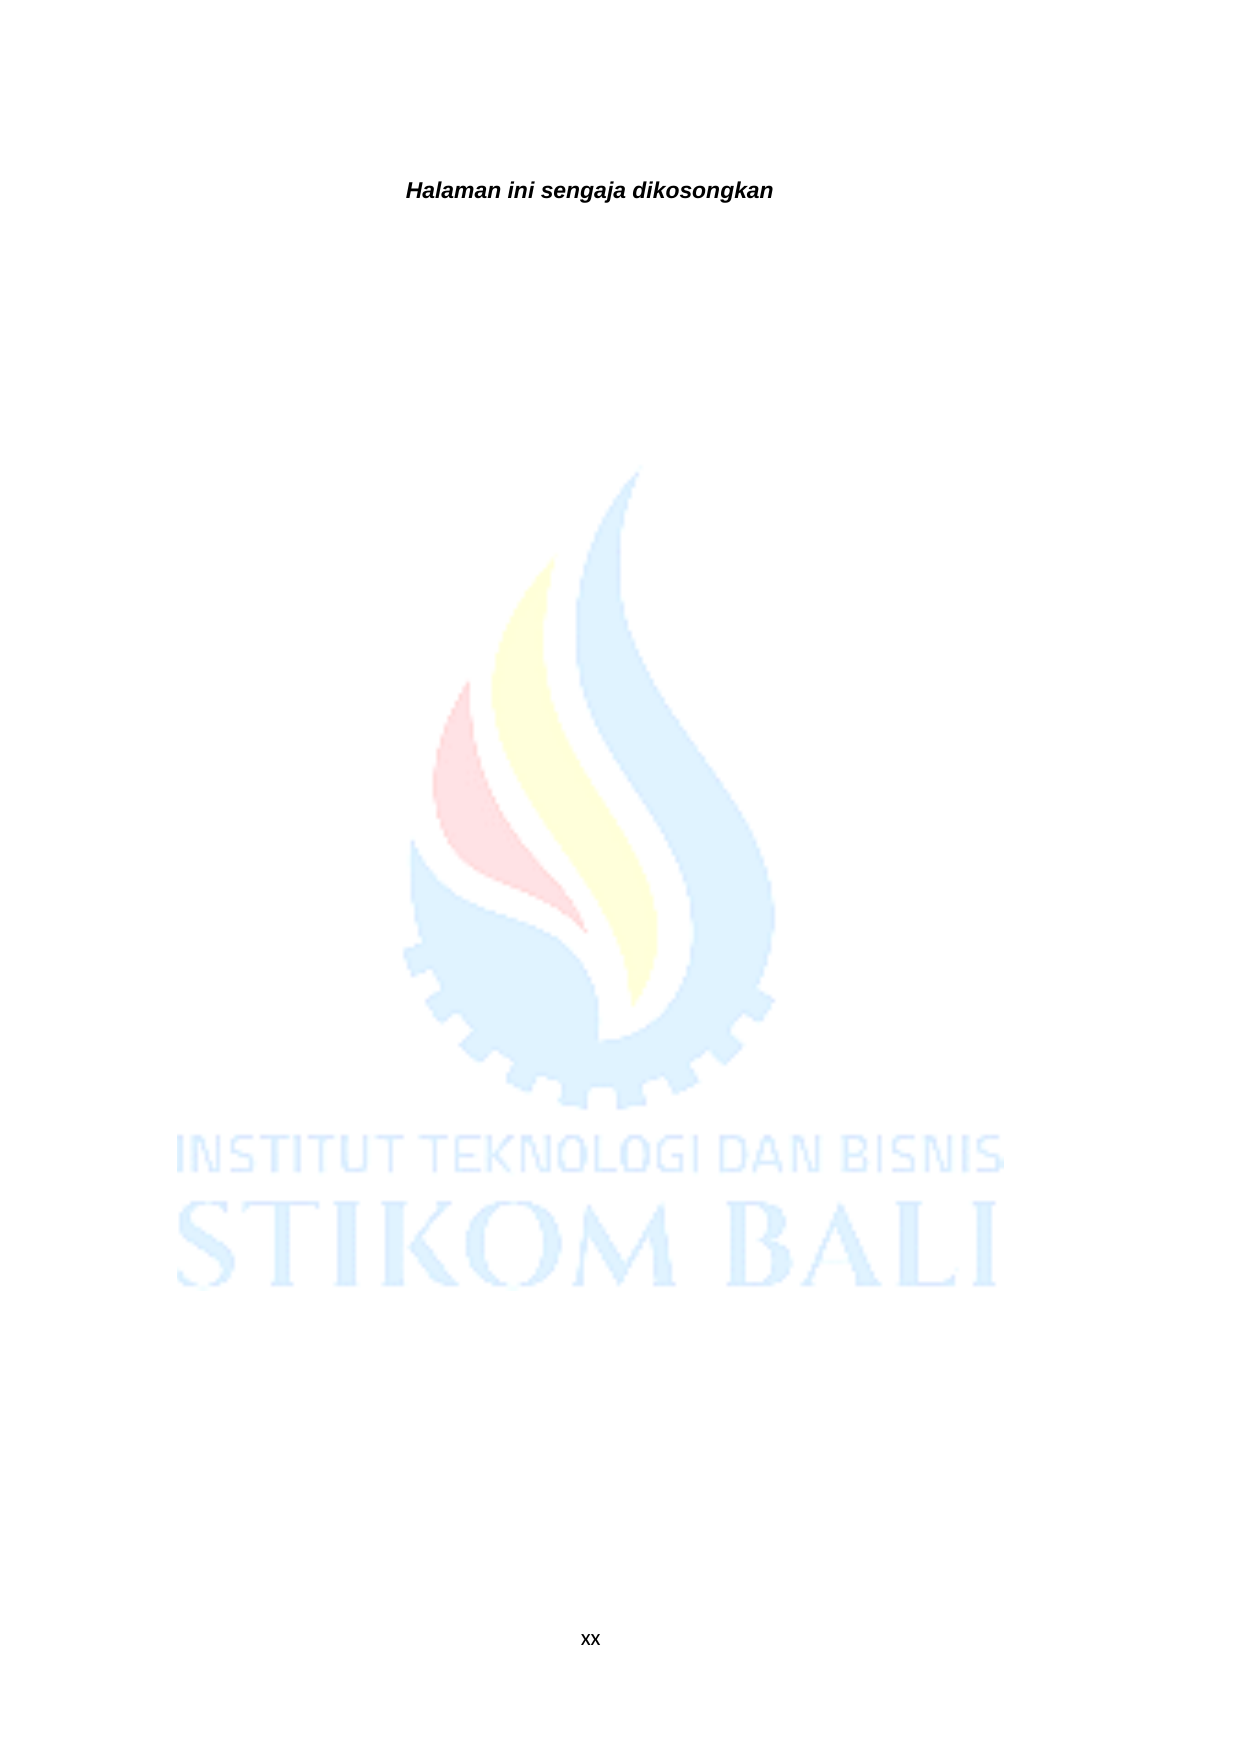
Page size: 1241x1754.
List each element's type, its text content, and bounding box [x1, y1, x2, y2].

text Halaman ini sengaja dikosongkan [177, 177, 1004, 203]
